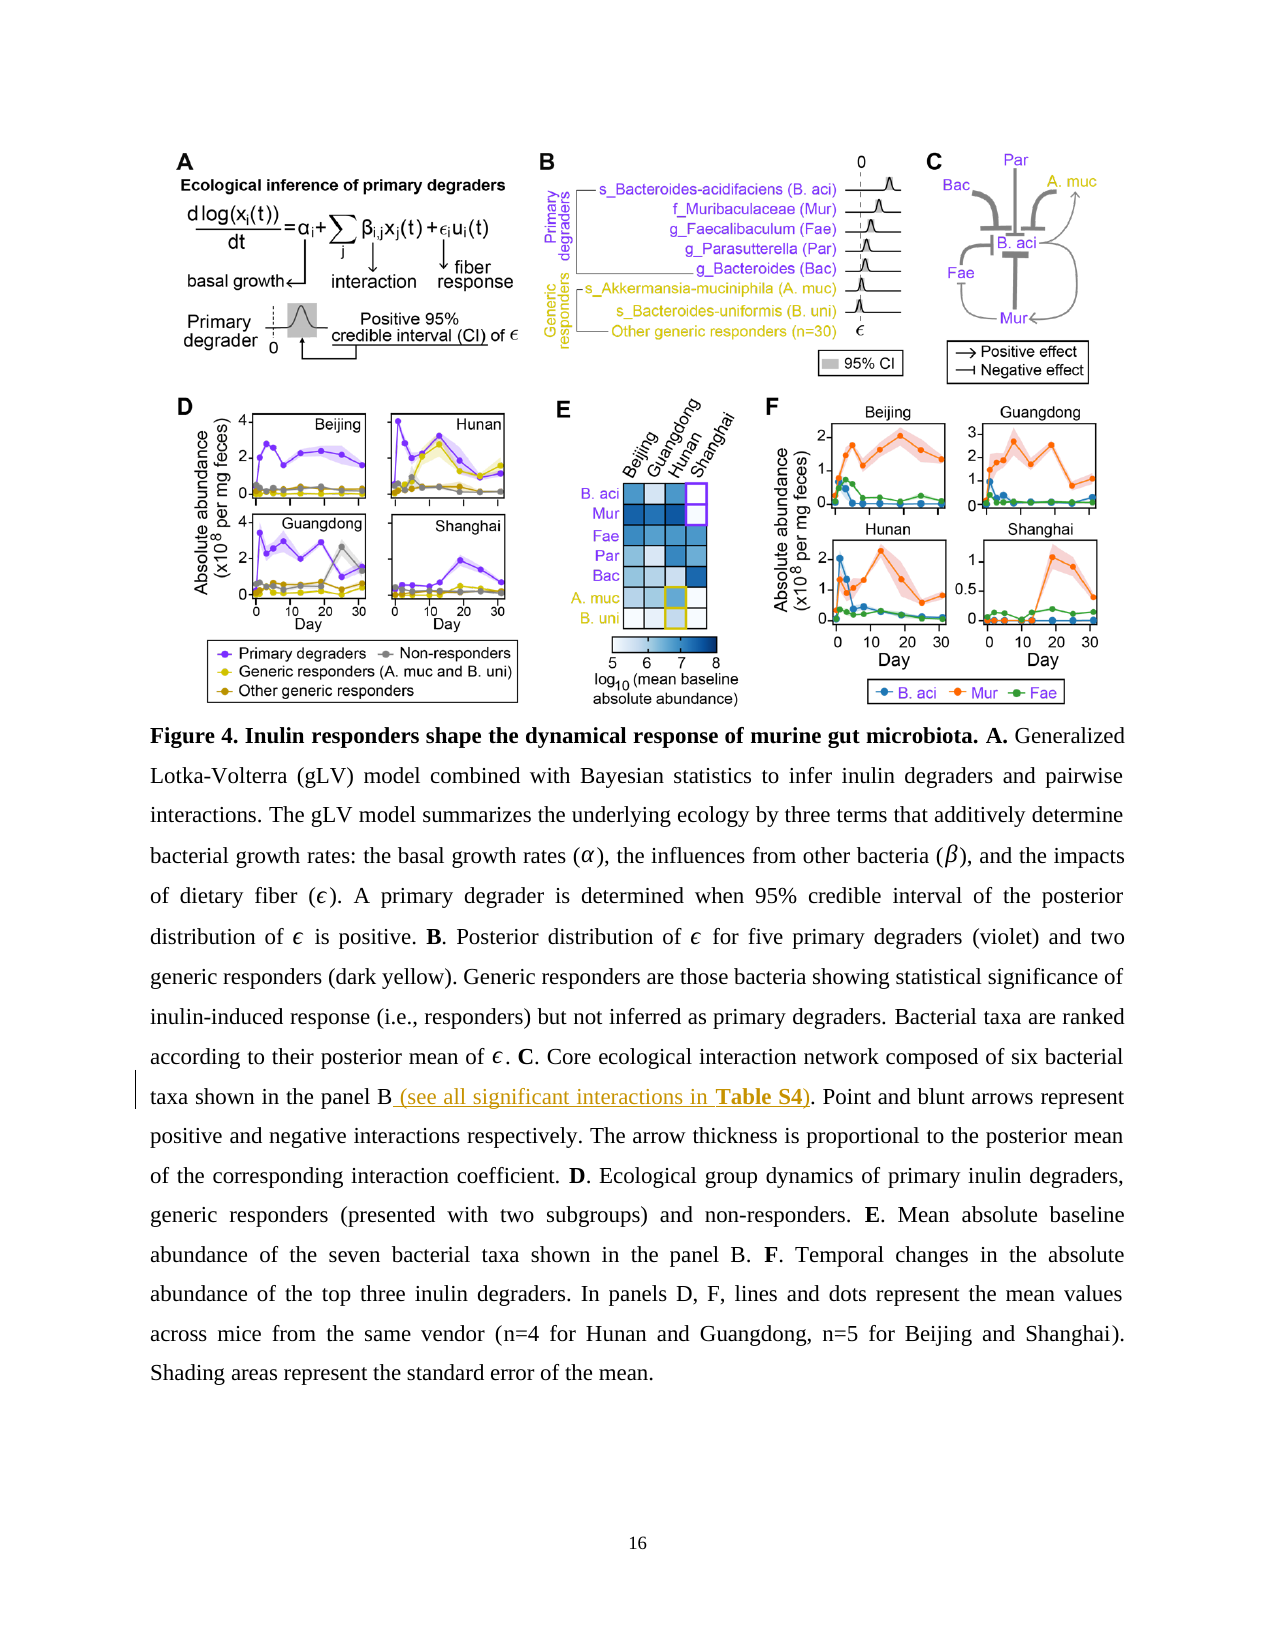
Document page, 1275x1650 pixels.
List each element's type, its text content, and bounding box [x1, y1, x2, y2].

picture [176, 150, 1099, 709]
text Figure 4. Inulin responders shape the dynamical response of murine gut microbiota. A. Generalized Lotka-Volterra (gLV) model combined with Bayesian statistics to infer inulin degraders and pairwise interactions. The gLV model summarizes the underlying ecology by three terms that additively determine bacterial growth rates: the basal growth rates (), the influences from other bacteria (), and the impacts of dietary fiber (). A primary degrader is determined when 95% credible interval of the posterior distribution of is positive. B. Posterior distribution of for five primary degraders (violet) and two generic responders (dark yellow). Generic responders are those bacteria showing statistical significance of inulin-induced response (i.e., responders) but not inferred as primary degraders. Bacterial taxa are ranked according to their posterior mean of . C. Core ecological interaction network composed of six bacterial taxa shown in the panel B. Point and blunt arrows represent positive and negative interactions respectively. The arrow thickness is proportional to the posterior mean of the corresponding interaction coefficient. D. Ecological group dynamics of primary inulin degraders, generic responders (presented with two subgroups) and non-responders. E. Mean absolute baseline abundance of the seven bacterial taxa shown in the panel B. F. Temporal changes in the absolute abundance of the top three inulin degraders. In panels D, F, lines and dots represent the mean values across mice from the same vendor (n=4 for Hunan and Guangdong, n=5 for Beijing and Shanghai). Shading areas represent the standard error of the mean. [150, 723, 1125, 1386]
